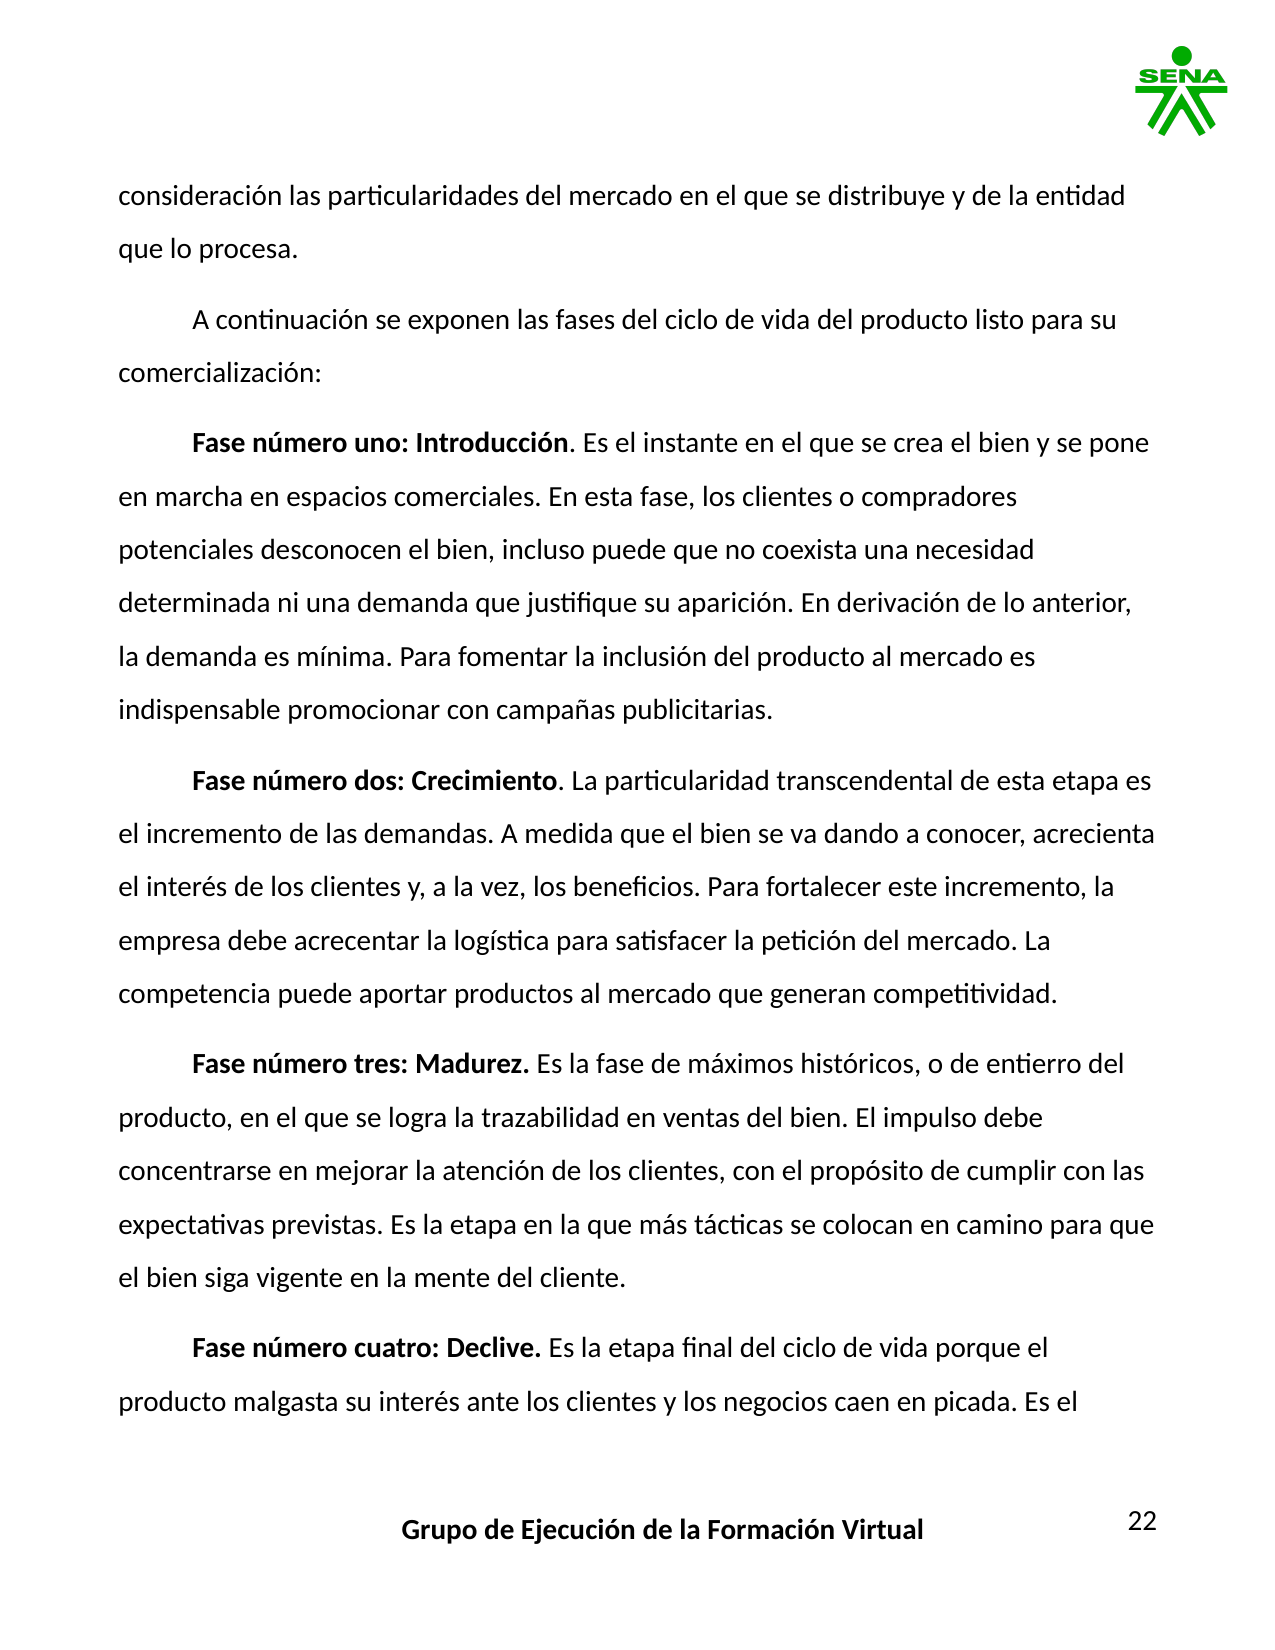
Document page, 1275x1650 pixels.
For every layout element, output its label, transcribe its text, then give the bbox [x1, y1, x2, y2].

picture [1135, 46, 1228, 136]
text Fase número tres: Madurez. Es la fase de máximos históricos, o de entierro del producto, en el que se logra la trazabilidad en ventas del bien. El impulso debe concentrarse en mejorar la atención de los clientes, con el propósito de cumplir con las expectativas previstas. Es la etapa en la que más tácticas se colocan en camino para que el bien siga vigente en la mente del cliente. [118, 1045, 1157, 1295]
text Fase número uno: Introducción. Es el instante en el que se crea el bien y se pone en marcha en espacios comerciales. En esta fase, los clientes o compradores potenciales desconocen el bien, incluso puede que no coexista una necesidad determinada ni una demanda que justifique su aparición. En derivación de lo anterior, la demanda es mínima. Para fomentar la inclusión del producto al mercado es indispensable promocionar con campañas publicitarias. [118, 424, 1157, 727]
text Fase número dos: Crecimiento. La particularidad transcendental de esta etapa es el incremento de las demandas. A medida que el bien se va dando a conocer, acrecienta el interés de los clientes y, a la vez, los beneficios. Para fortalecer este incremento, la empresa debe acrecentar la logística para satisfacer la petición del mercado. La competencia puede aportar productos al mercado que generan competitividad. [118, 762, 1157, 1011]
text A continuación se exponen las fases del ciclo de vida del producto listo para su comercialización: [118, 301, 1157, 390]
